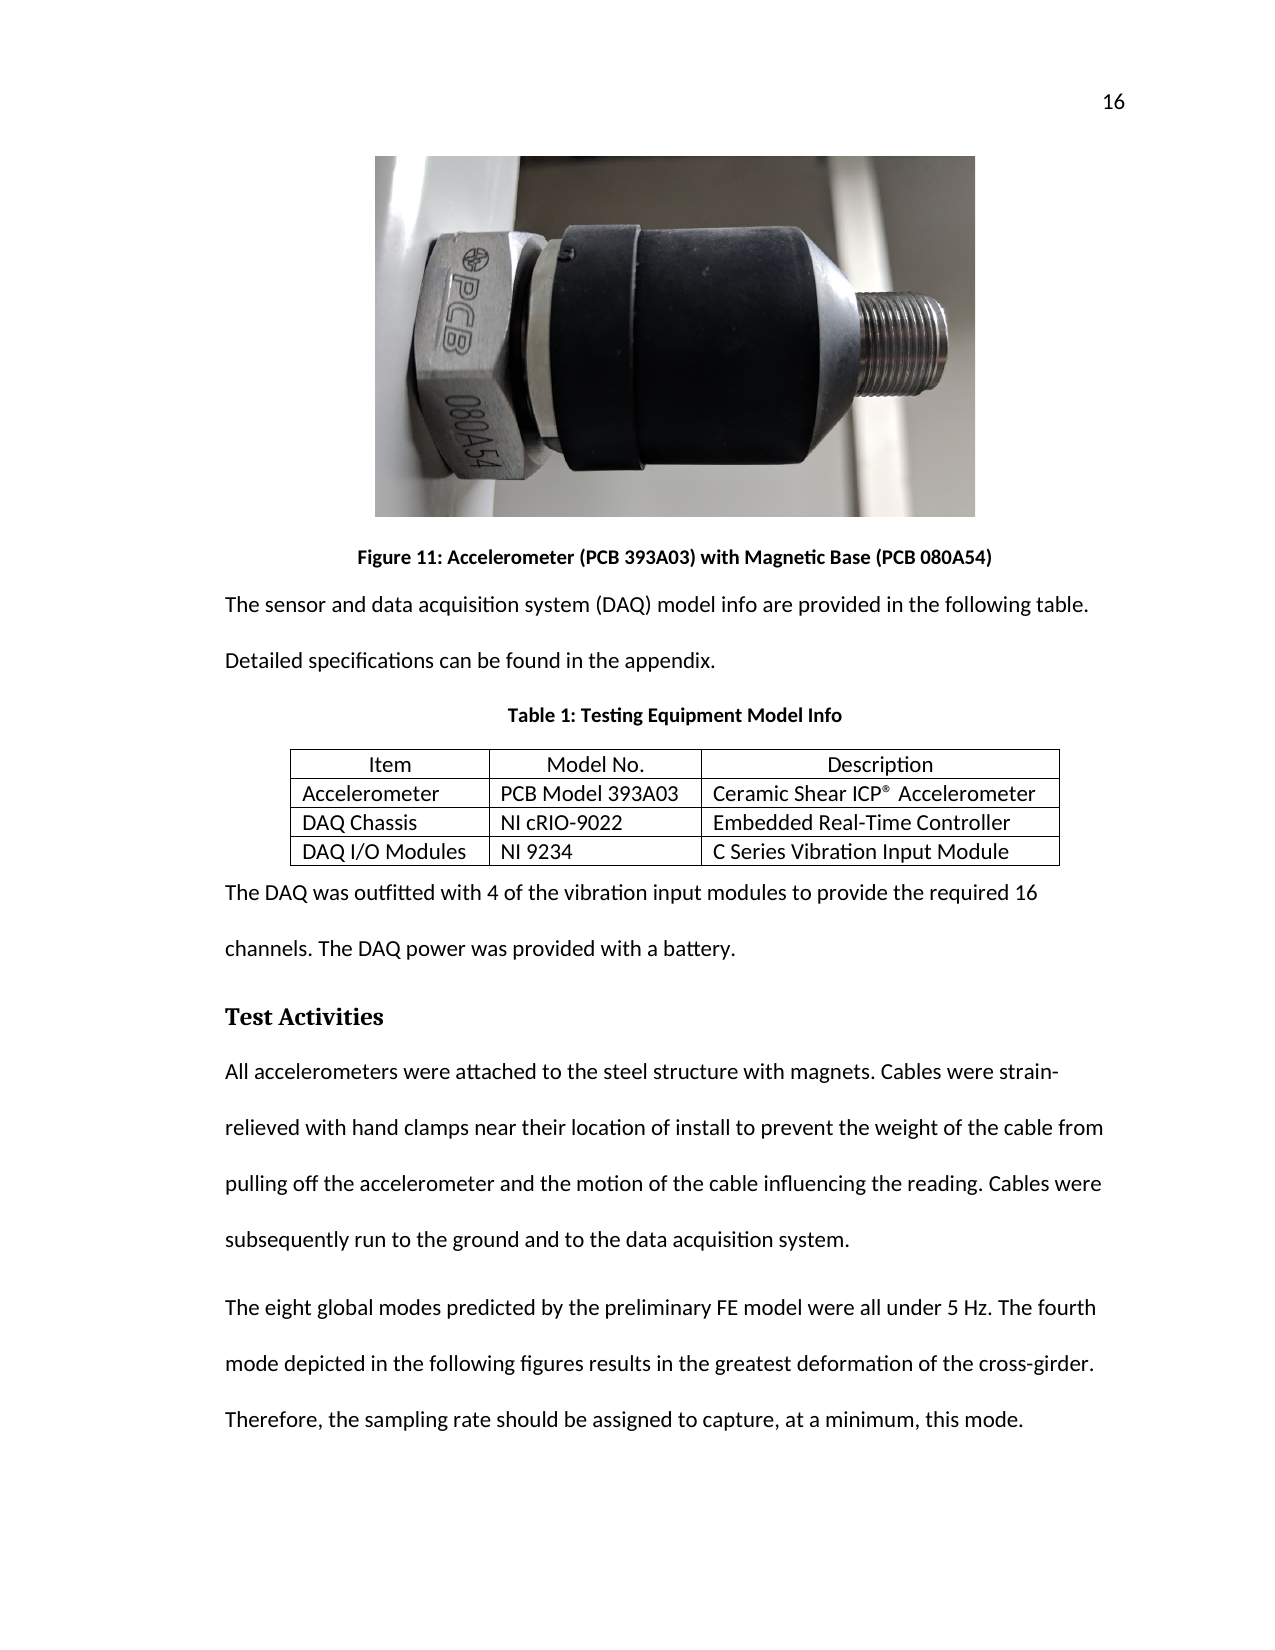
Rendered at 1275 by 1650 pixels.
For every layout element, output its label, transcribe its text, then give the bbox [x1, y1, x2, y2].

table_cell Embedded Real-Time Controller [702, 808, 1059, 836]
table_cell PCB Model 393A03 [490, 779, 701, 807]
table_header Item [291, 750, 489, 778]
table_cell NI cRIO-9022 [490, 808, 701, 836]
table_cell DAQ I/O Modules [291, 837, 489, 865]
subtitle Test Activities [225, 1003, 1125, 1032]
table_header Description [702, 750, 1059, 778]
text The sensor and data acquisition system (DAQ) model info are provided in the following table. Detailed specifications can be found in the appendix. [225, 590, 1125, 674]
text All accelerometers were attached to the steel structure with magnets. Cables were strain-relieved with hand clamps near their location of install to prevent the weight of the cable from pulling off the accelerometer and the motion of the cable influencing the reading. Cables were subsequently run to the ground and to the data acquisition system. [225, 1057, 1125, 1253]
text Table 1: Testing Equipment Model Info [225, 702, 1125, 728]
picture [375, 156, 976, 517]
table_cell DAQ Chassis [291, 808, 489, 836]
table_header Model No. [490, 750, 701, 778]
table_cell Accelerometer [291, 779, 489, 807]
text The DAQ was outfitted with 4 of the vibration input modules to provide the required 16 channels. The DAQ power was provided with a battery. [225, 878, 1125, 962]
table_cell C Series Vibration Input Module [702, 837, 1059, 865]
table_cell NI 9234 [490, 837, 701, 865]
text The eight global modes predicted by the preliminary FE model were all under 5 Hz. The fourth mode depicted in the following figures results in the greatest deformation of the cross-girder. Therefore, the sampling rate should be assigned to capture, at a minimum, this mode. [225, 1293, 1125, 1433]
table_cell Ceramic Shear ICP® Accelerometer [702, 779, 1059, 807]
